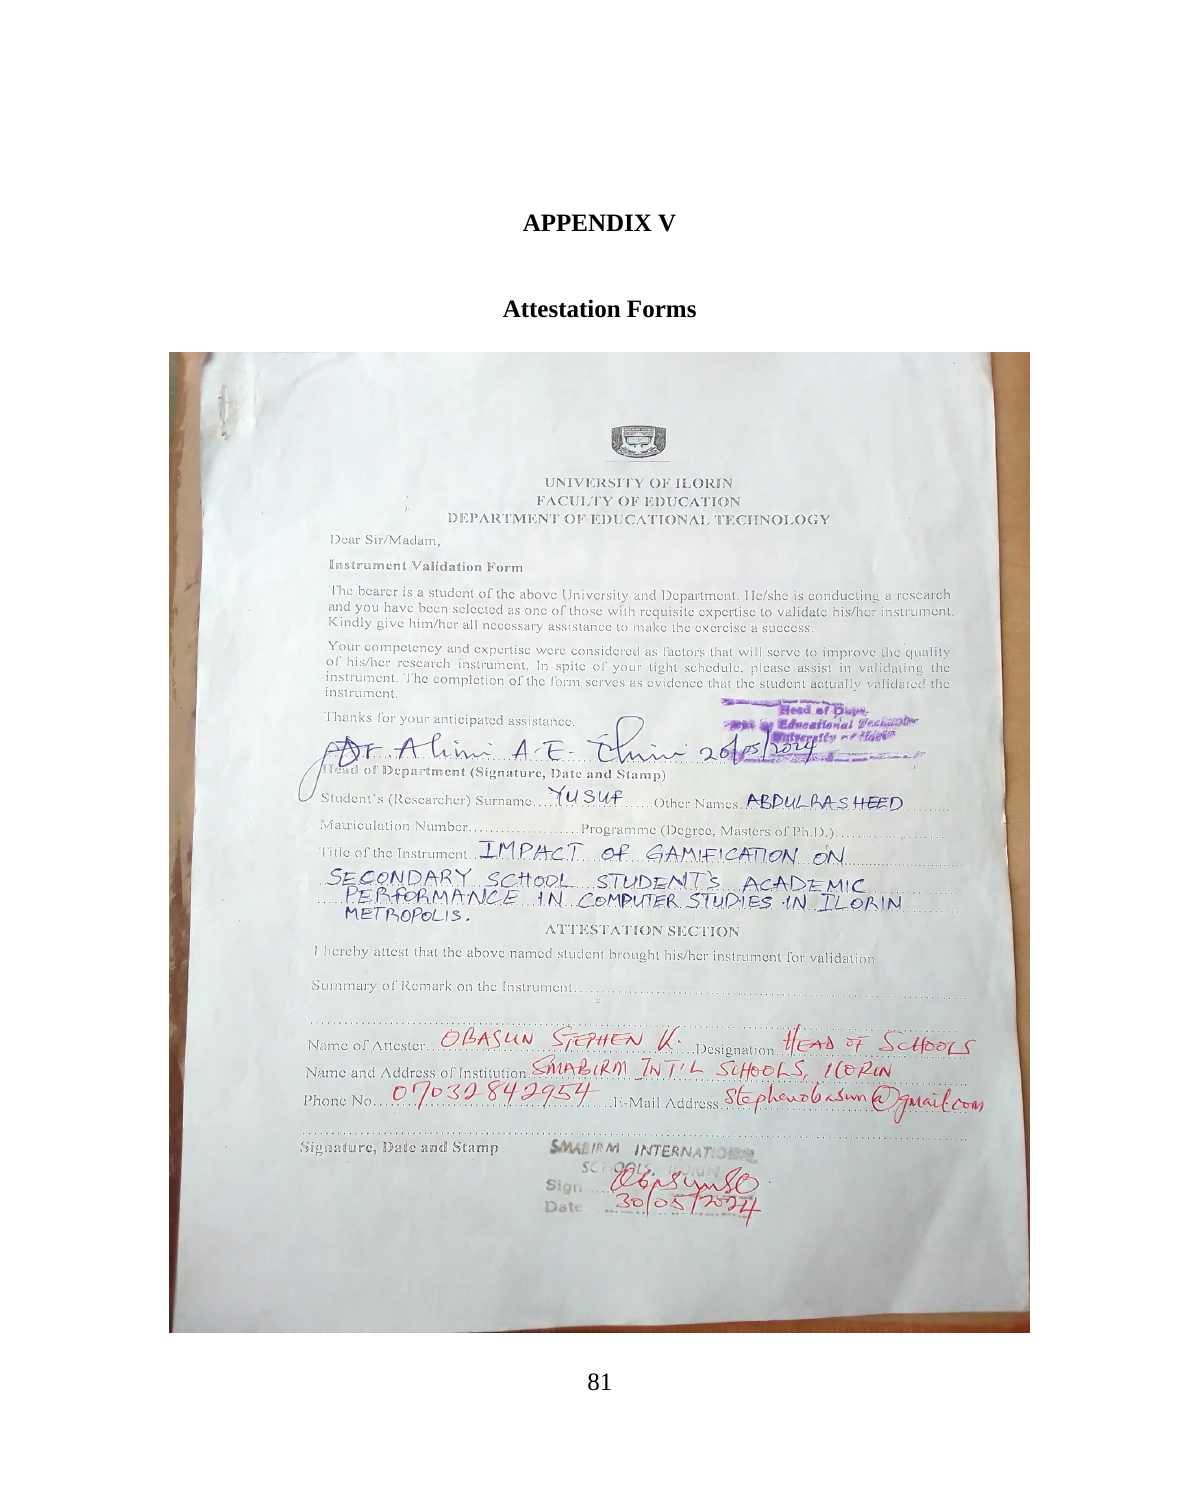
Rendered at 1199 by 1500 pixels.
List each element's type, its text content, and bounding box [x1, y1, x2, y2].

text Attestation Forms [150, 294, 1049, 323]
subtitle APPENDIX V [150, 208, 1049, 237]
picture [169, 352, 1030, 1333]
